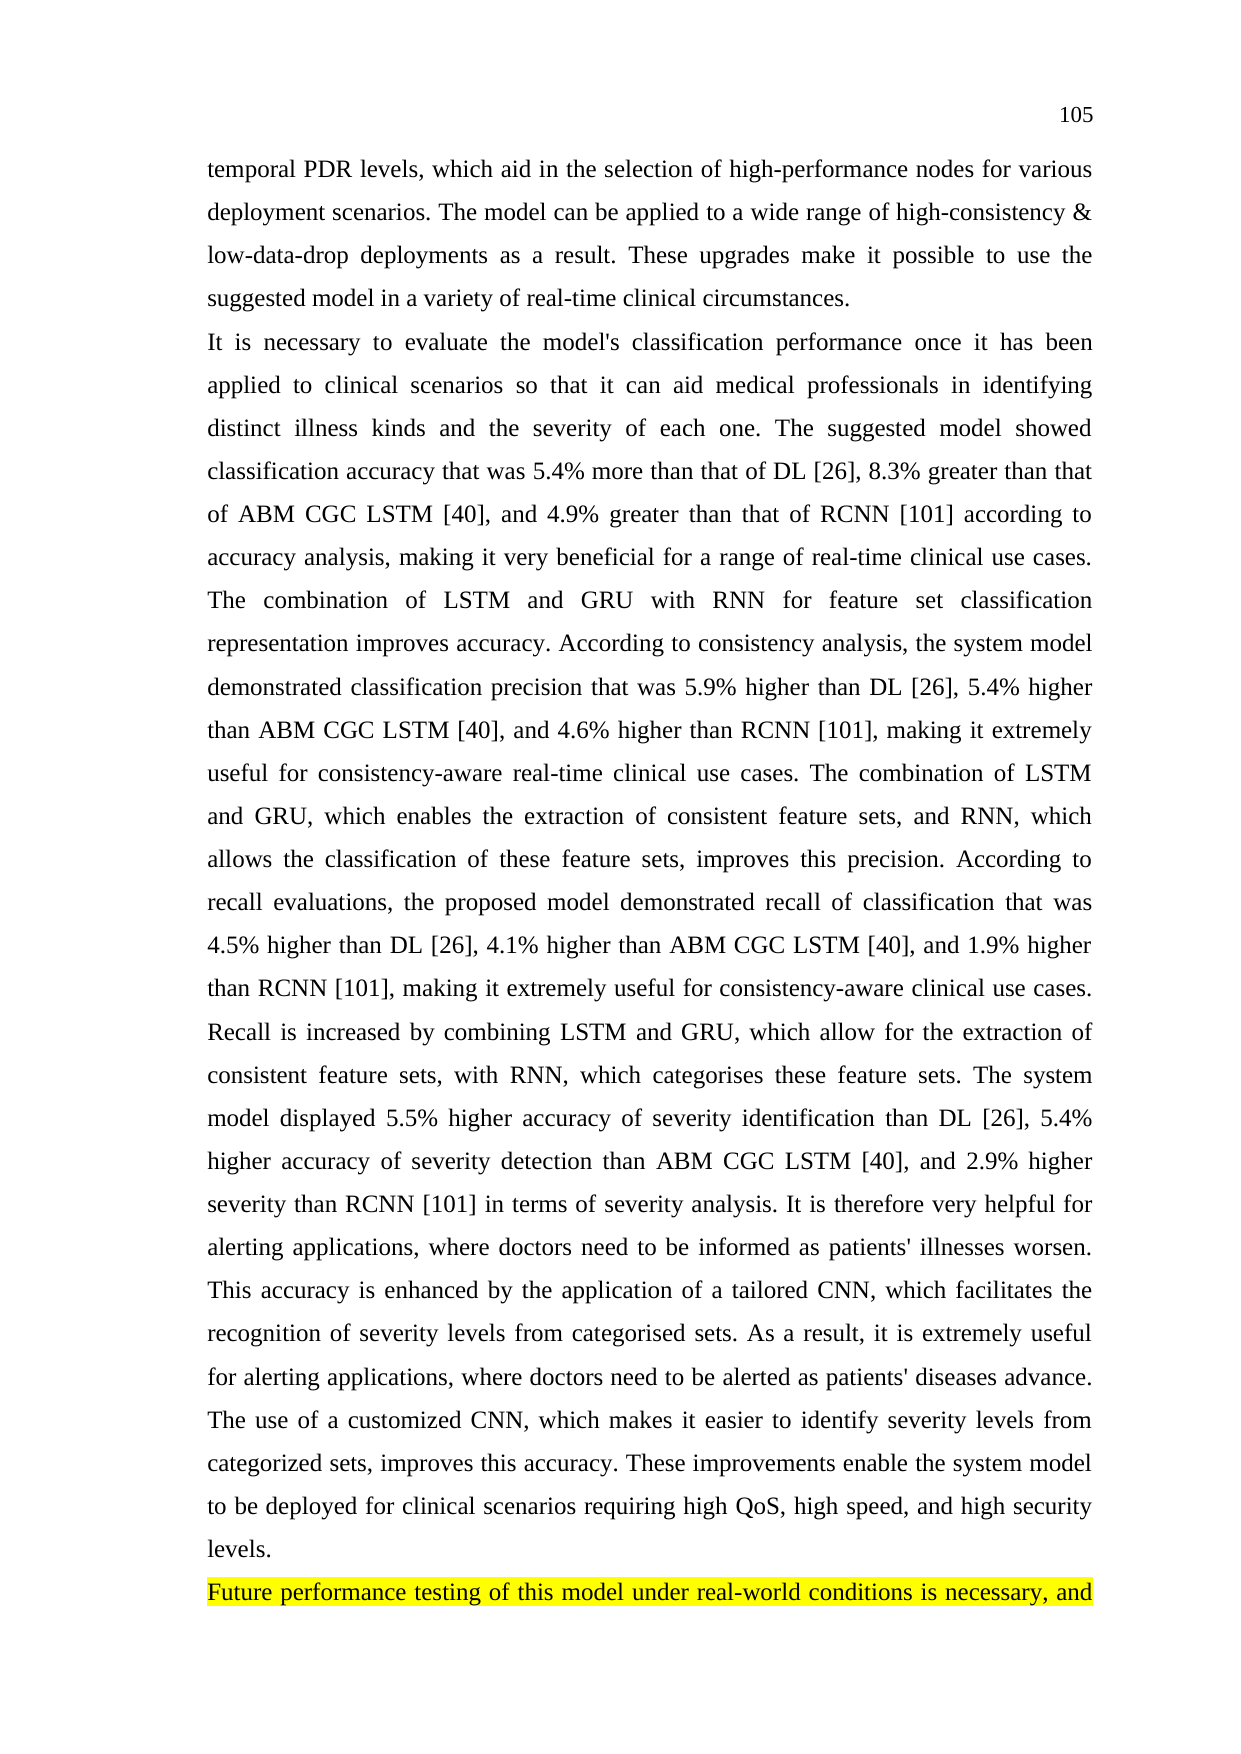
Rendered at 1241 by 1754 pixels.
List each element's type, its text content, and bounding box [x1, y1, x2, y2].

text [207, 154, 1093, 312]
text It is necessary to evaluate the model's classification performance once it has been applied to clinical scenarios so that it can aid medical professionals in identifying distinct illness kinds and the severity of each one. The suggested model showed classification accuracy that was 5.4% more than that of DL [26], 8.3% greater than that of ABM CGC LSTM [40], and 4.9% greater than that of RCNN [101] according to accuracy analysis, making it very beneficial for a range of real-time clinical use cases. The combination of LSTM and GRU with RNN for feature set classification representation improves accuracy. According to consistency analysis, the system model demonstrated classification precision that was 5.9% higher than DL [26], 5.4% higher than ABM CGC LSTM [40], and 4.6% higher than RCNN [101], making it extremely useful for consistency-aware real-time clinical use cases. The combination of LSTM and GRU, which enables the extraction of consistent feature sets, and RNN, which allows the classification of these feature sets, improves this precision. According to recall evaluations, the proposed model demonstrated recall of classification that was 4.5% higher than DL [26], 4.1% higher than ABM CGC LSTM [40], and 1.9% higher than RCNN [101], making it extremely useful for consistency-aware clinical use cases. Recall is increased by combining LSTM and GRU, which allow for the extraction of consistent feature sets, with RNN, which categorises these feature sets. The system model displayed 5.5% higher accuracy of severity identification than DL [26], 5.4% higher accuracy of severity detection than ABM CGC LSTM [40], and 2.9% higher severity than RCNN [101] in terms of severity analysis. It is therefore very helpful for alerting applications, where doctors need to be informed as patients' illnesses worsen. This accuracy is enhanced by the application of a tailored CNN, which facilitates the recognition of severity levels from categorised sets. As a result, it is extremely useful for alerting applications, where doctors need to be alerted as patients' diseases advance. The use of a customized CNN, which makes it easier to identify severity levels from categorized sets, improves this accuracy. These improvements enable the system model to be deployed for clinical scenarios requiring high QoS, high speed, and high security levels. [207, 327, 1093, 1563]
